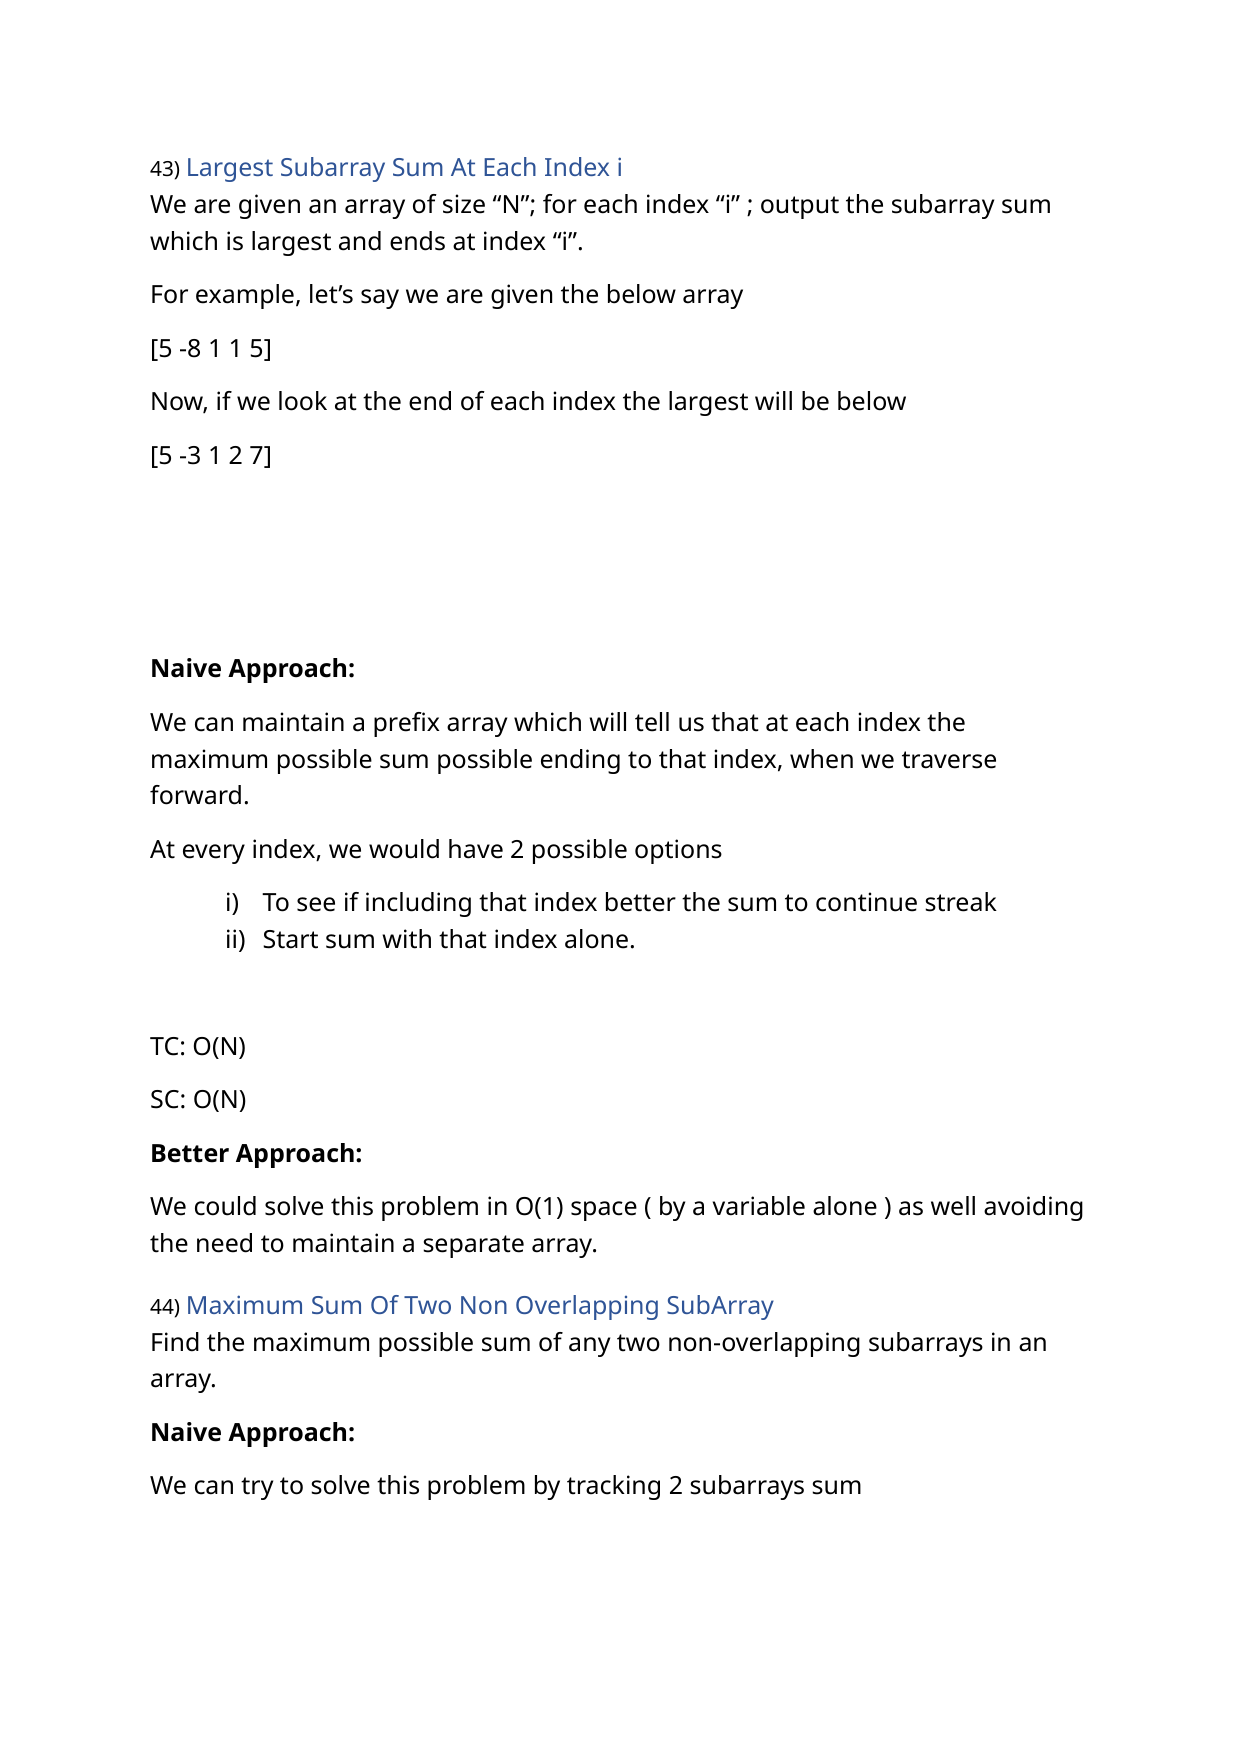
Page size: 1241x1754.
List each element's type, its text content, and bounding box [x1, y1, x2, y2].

text We could solve this problem in O(1) space ( by a variable alone ) as well avoiding the need to maintain a separate array. [150, 1189, 1090, 1260]
text We can try to solve this problem by tracking 2 subarrays sum [150, 1468, 1090, 1502]
text Find the maximum possible sum of any two non-overlapping subarrays in an array. [150, 1324, 1090, 1395]
text Better Approach: [150, 1135, 1090, 1169]
subtitle Maximum Sum Of Two Non Overlapping SubArray [150, 1287, 1090, 1321]
text [5 -3 1 2 7] [150, 437, 1090, 471]
text SC: O(N) [150, 1082, 1090, 1116]
text We can maintain a prefix array which will tell us that at each index the maximum possible sum possible ending to that index, when we traverse forward. [150, 704, 1090, 812]
text [5 -8 1 1 5] [150, 330, 1090, 364]
text Now, if we look at the end of each index the largest will be below [150, 384, 1090, 418]
text TC: O(N) [150, 1028, 1090, 1063]
list To see if including that index better the sum to continue streak [225, 885, 1090, 919]
subtitle Largest Subarray Sum At Each Index i [150, 150, 1090, 184]
text Naive Approach: [150, 651, 1090, 685]
list Start sum with that index alone. [225, 922, 1090, 956]
text We are given an array of size “N”; for each index “i” ; output the subarray sum which is largest and ends at index “i”. [150, 187, 1090, 258]
text Naive Approach: [150, 1414, 1090, 1448]
text For example, let’s say we are given the below array [150, 277, 1090, 311]
text At every index, we would have 2 possible options [150, 831, 1090, 866]
